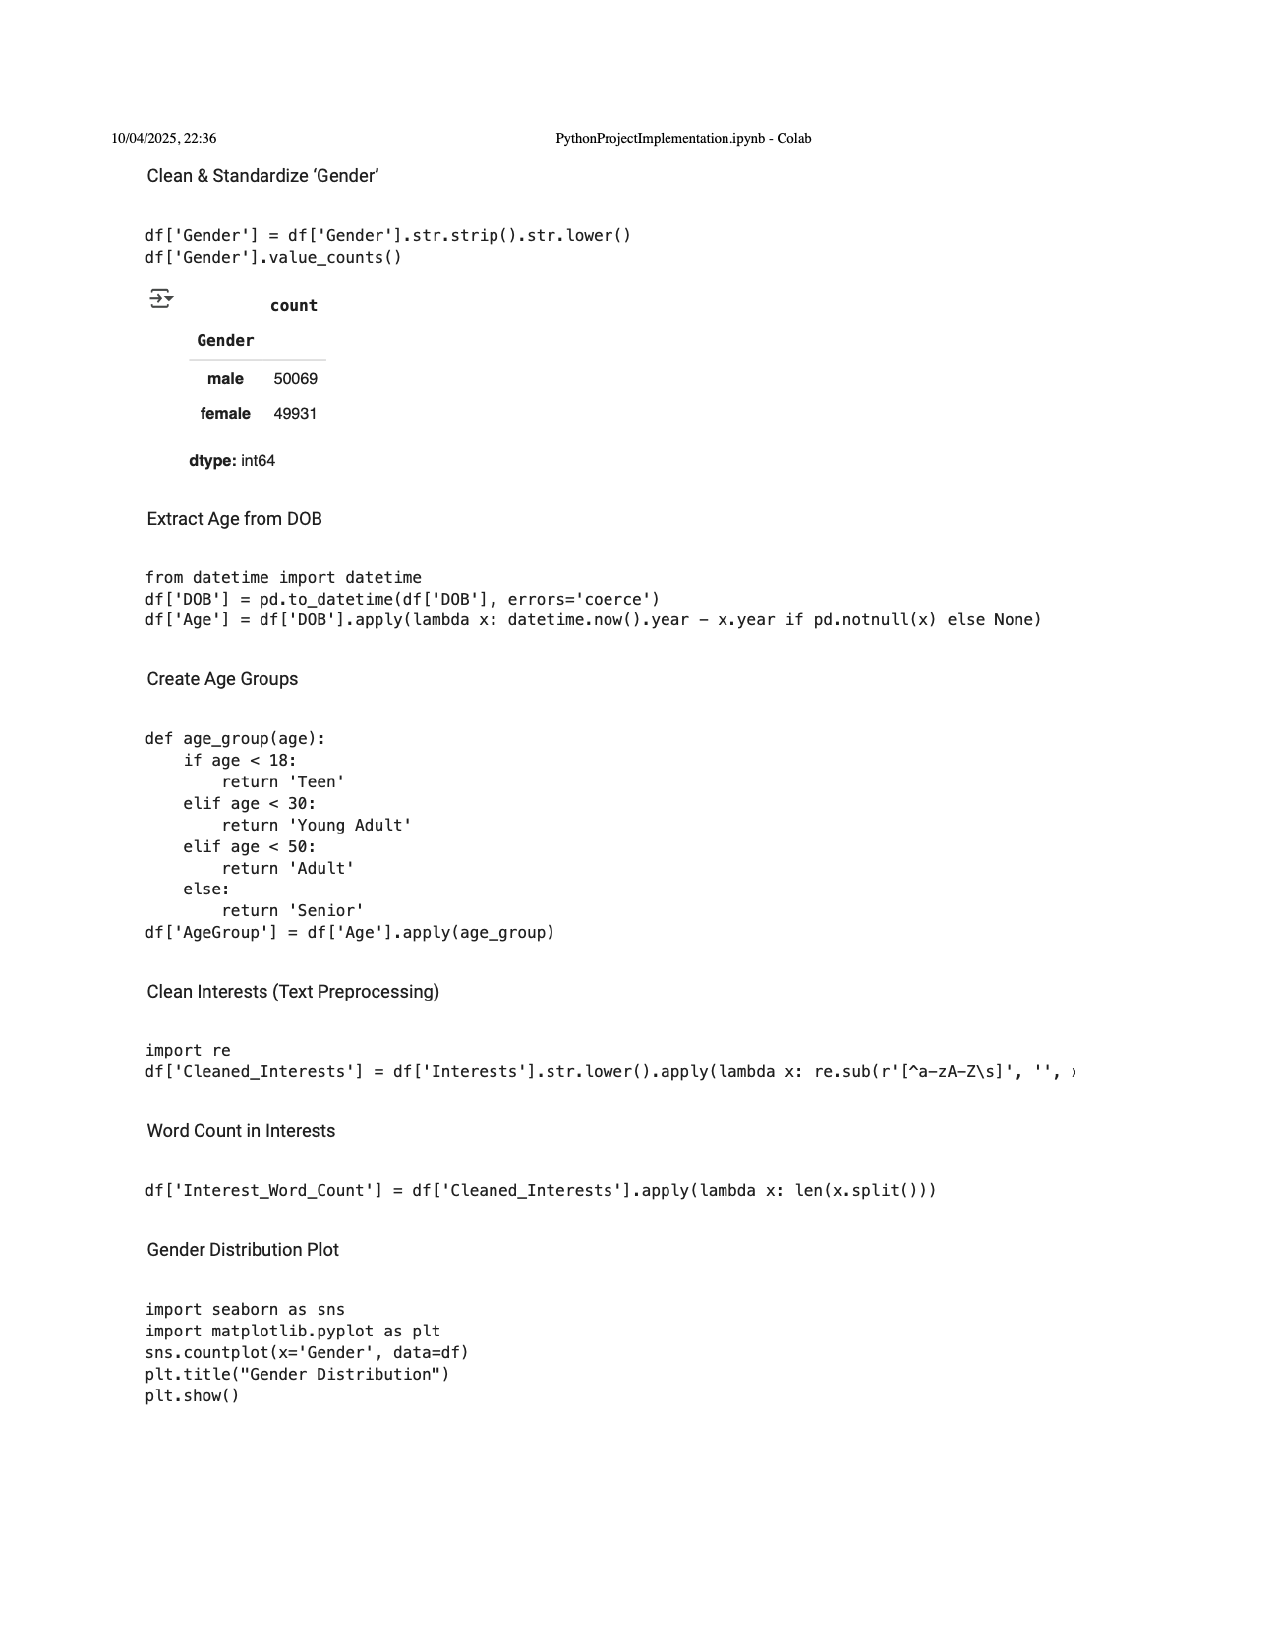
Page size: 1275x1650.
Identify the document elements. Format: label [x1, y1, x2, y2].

picture [88, 111, 1132, 1539]
